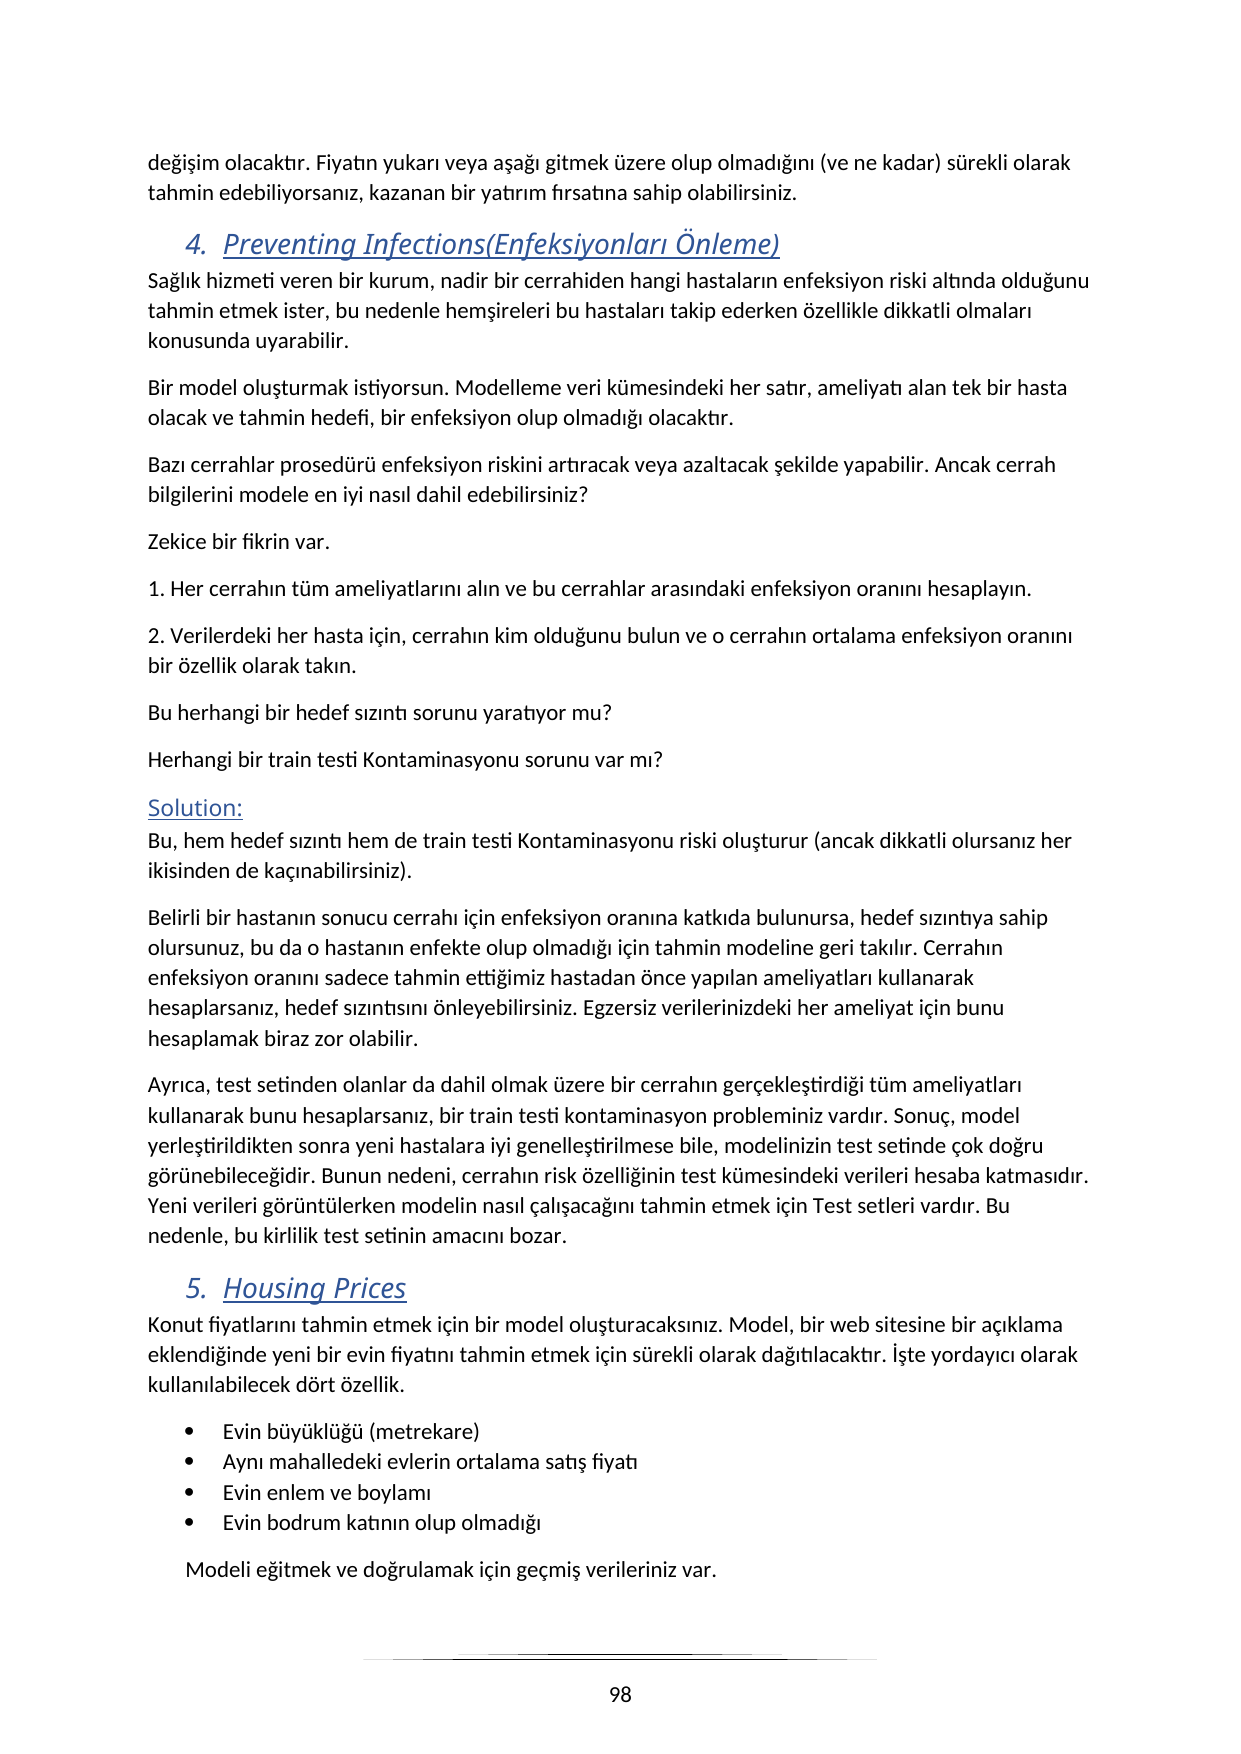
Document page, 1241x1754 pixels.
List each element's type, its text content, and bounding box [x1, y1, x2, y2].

text Konut fiyatlarını tahmin etmek için bir model oluşturacaksınız. Model, bir web sitesine bir açıklama eklendiğinde yeni bir evin fiyatını tahmin etmek için sürekli olarak dağıtılacaktır. İşte yordayıcı olarak kullanılabilecek dört özellik. [148, 1310, 1093, 1398]
text 2. Verilerdeki her hasta için, cerrahın kim olduğunu bulun ve o cerrahın ortalama enfeksiyon oranını bir özellik olarak takın. [148, 621, 1093, 679]
text Sağlık hizmeti veren bir kurum, nadir bir cerrahiden hangi hastaların enfeksiyon riski altında olduğunu tahmin etmek ister, bu nedenle hemşireleri bu hastaları takip ederken özellikle dikkatli olmaları konusunda uyarabilir. [148, 266, 1093, 354]
subtitle Solution: [148, 792, 1093, 823]
list Aynı mahalledeki evlerin ortalama satış fiyatı [185, 1447, 1093, 1475]
text Herhangi bir train testi Kontaminasyonu sorunu var mı? [148, 745, 1093, 773]
text Modeli eğitmek ve doğrulamak için geçmiş verileriniz var. [185, 1555, 1093, 1583]
text Belirli bir hastanın sonucu cerrahı için enfeksiyon oranına katkıda bulunursa, hedef sızıntıya sahip olursunuz, bu da o hastanın enfekte olup olmadığı için tahmin modeline geri takılır. Cerrahın enfeksiyon oranını sadece tahmin ettiğimiz hastadan önce yapılan ameliyatları kullanarak hesaplarsanız, hedef sızıntısını önleyebilirsiniz. Egzersiz verilerinizdeki her ameliyat için bunu hesaplamak biraz zor olabilir. [148, 903, 1093, 1052]
subtitle Preventing Infections(Enfeksiyonları Önleme) [185, 225, 1093, 263]
text Bu herhangi bir hedef sızıntı sorunu yaratıyor mu? [148, 698, 1093, 726]
text Bir model oluşturmak istiyorsun. Modelleme veri kümesindeki her satır, ameliyatı alan tek bir hasta olacak ve tahmin hedefi, bir enfeksiyon olup olmadığı olacaktır. [148, 373, 1093, 432]
text Bazı cerrahlar prosedürü enfeksiyon riskini artıracak veya azaltacak şekilde yapabilir. Ancak cerrah bilgilerini modele en iyi nasıl dahil edebilirsiniz? [148, 450, 1093, 509]
subtitle Housing Prices [185, 1268, 1093, 1307]
text 1. Her cerrahın tüm ameliyatlarını alın ve bu cerrahlar arasındaki enfeksiyon oranını hesaplayın. [148, 574, 1093, 602]
list Evin bodrum katının olup olmadığı [185, 1508, 1093, 1536]
list Evin büyüklüğü (metrekare) [185, 1417, 1093, 1445]
text Zekice bir fikrin var. [148, 527, 1093, 556]
text Ayrıca, test setinden olanlar da dahil olmak üzere bir cerrahın gerçekleştirdiği tüm ameliyatları kullanarak bunu hesaplarsanız, bir train testi kontaminasyon probleminiz vardır. Sonuç, model yerleştirildikten sonra yeni hastalara iyi genelleştirilmese bile, modelinizin test setinde çok doğru görünebileceğidir. Bunun nedeni, cerrahın risk özelliğinin test kümesindeki verileri hesaba katmasıdır. Yeni verileri görüntülerken modelin nasıl çalışacağını tahmin etmek için Test setleri vardır. Bu nedenle, bu kirlilik test setinin amacını bozar. [148, 1071, 1093, 1250]
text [148, 148, 1093, 206]
text Bu, hem hedef sızıntı hem de train testi Kontaminasyonu riski oluşturur (ancak dikkatli olursanız her ikisinden de kaçınabilirsiniz). [148, 826, 1093, 884]
list Evin enlem ve boylamı [185, 1478, 1093, 1506]
